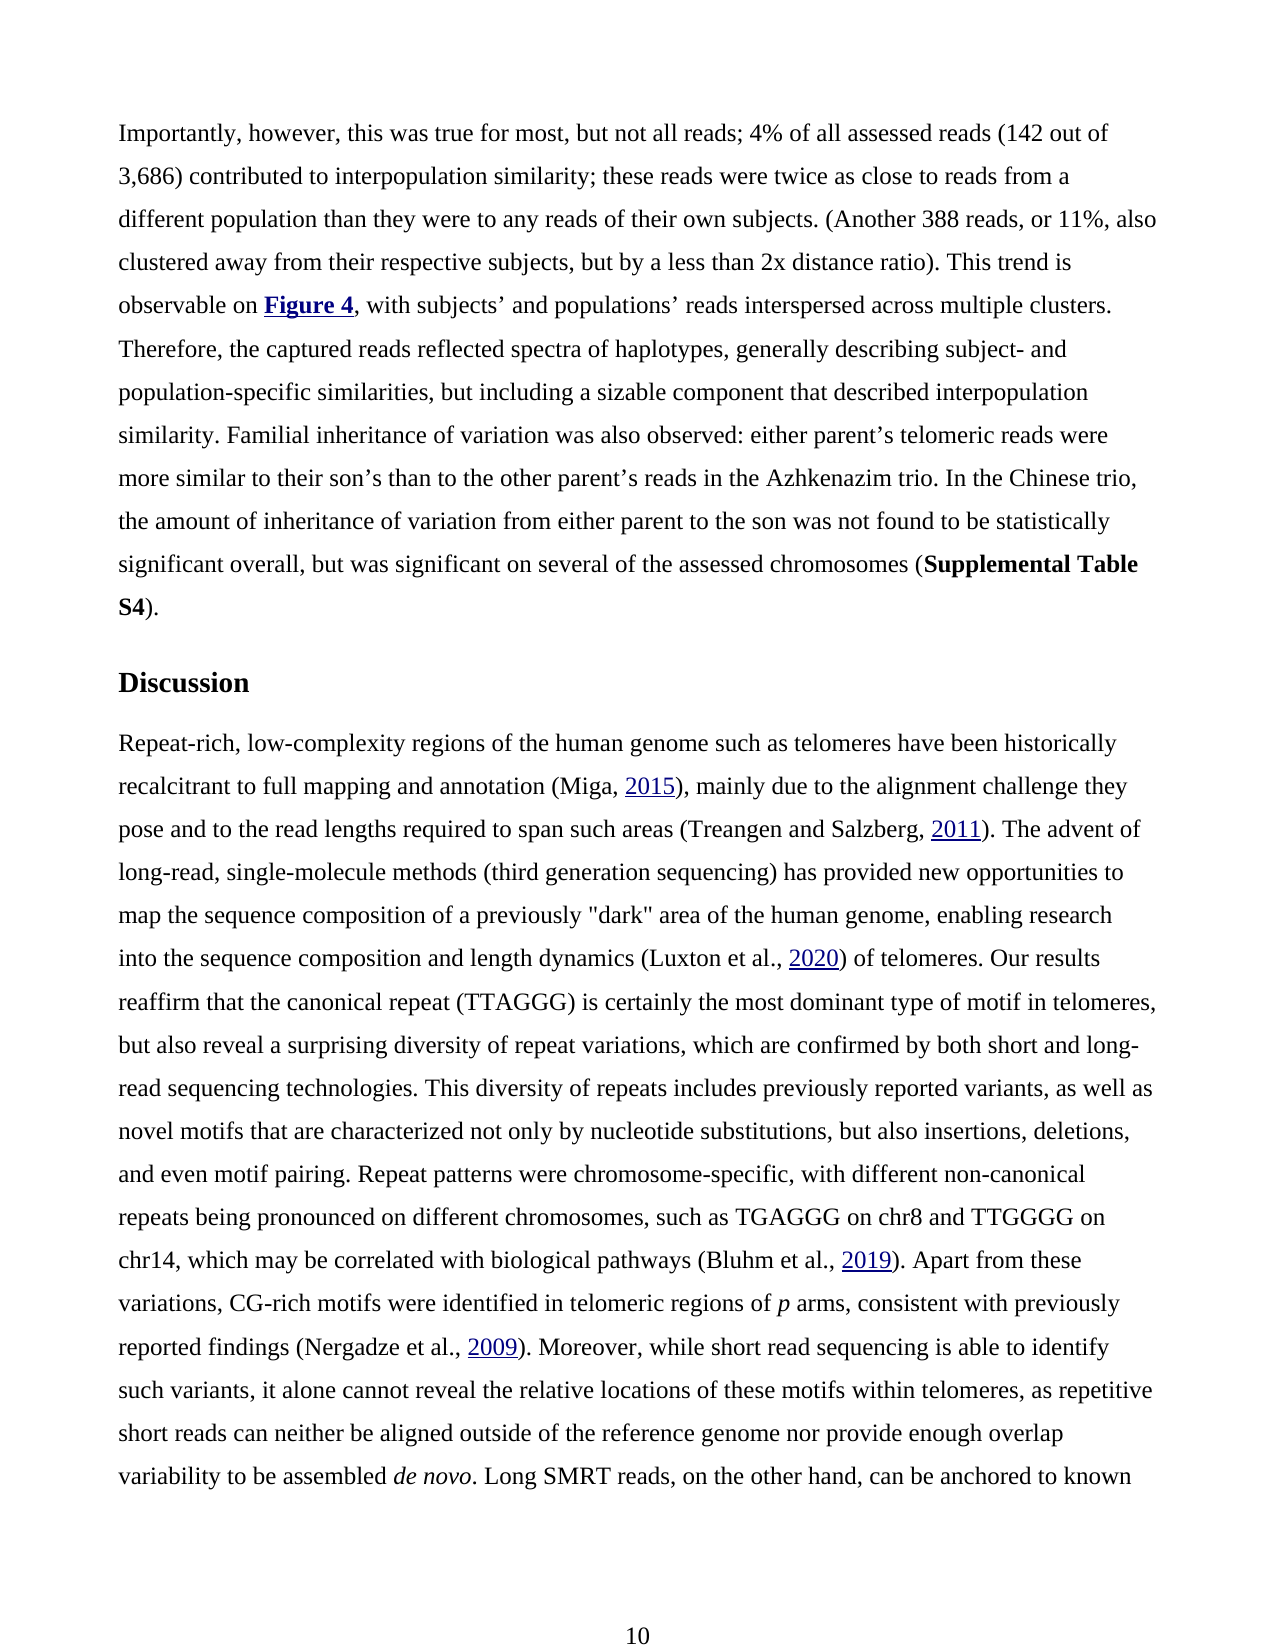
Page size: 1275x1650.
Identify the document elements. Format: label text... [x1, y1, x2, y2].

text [118, 728, 1157, 1490]
text Importantly, however, this was true for most, but not all reads; 4% of all assessed reads (142 out of 3,686) contributed to interpopulation similarity; these reads were twice as close to reads from a different population than they were to any reads of their own subjects. (Another 388 reads, or 11%, also clustered away from their respective subjects, but by a less than 2x distance ratio). This trend is observable on Figure 4, with subjects’ and populations’ reads interspersed across multiple clusters. Therefore, the captured reads reflected spectra of haplotypes, generally describing subject- and population-specific similarities, but including a sizable component that described interpopulation similarity. Familial inheritance of variation was also observed: either parent’s telomeric reads were more similar to their son’s than to the other parent’s reads in the Azhkenazim trio. In the Chinese trio, the amount of inheritance of variation from either parent to the son was not found to be statistically significant overall, but was significant on several of the assessed chromosomes (Supplemental Table S4). [118, 118, 1157, 621]
subtitle Discussion [118, 665, 1157, 699]
